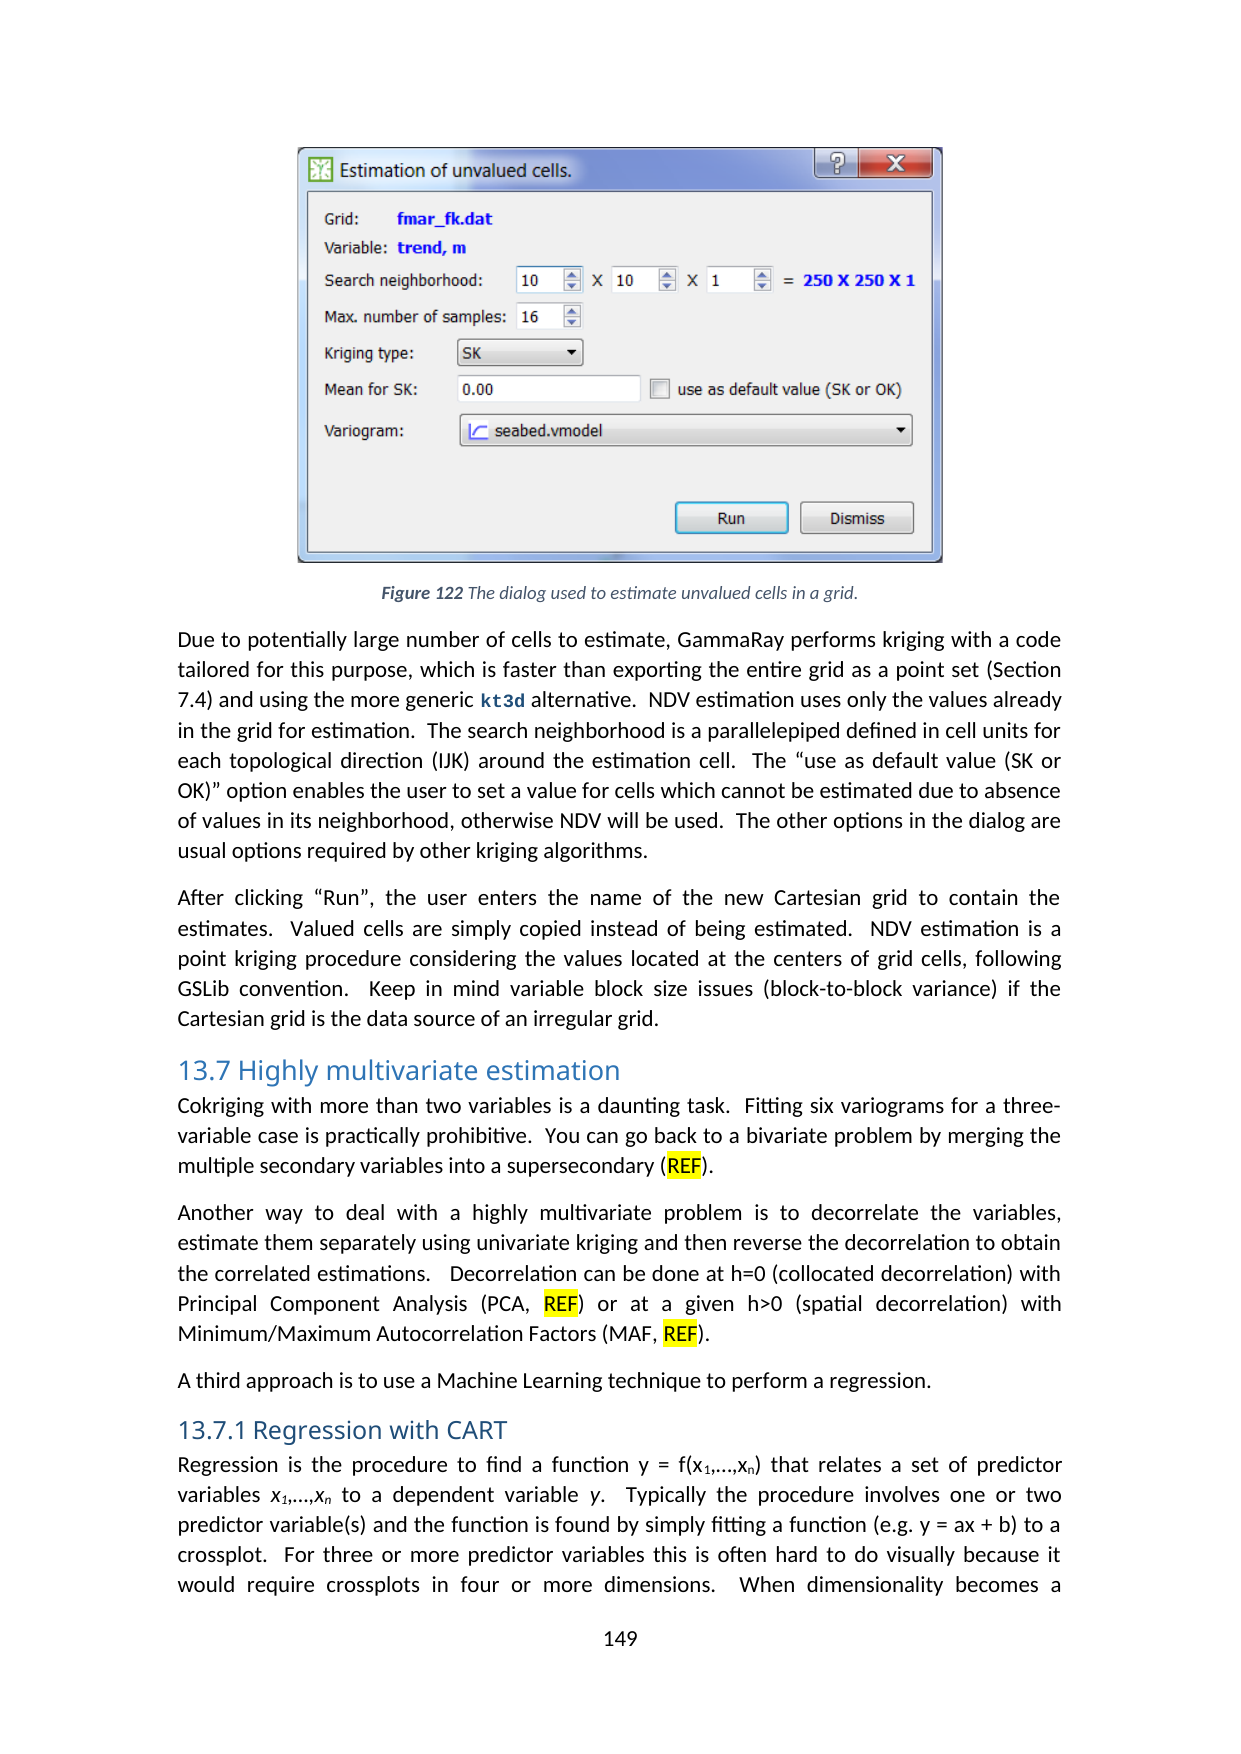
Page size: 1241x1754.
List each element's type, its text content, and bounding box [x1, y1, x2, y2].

text Another way to deal with a highly multivariate problem is to decorrelate the variables, estimate them separately using univariate kriging and then reverse the decorrelation to obtain the correlated estimations. Decorrelation can be done at h=0 (collocated decorrelation) with Principal Component Analysis (PCA, REF) or at a given h>0 (spatial decorrelation) with Minimum/Maximum Autocorrelation Factors (MAF, REF). [177, 1198, 1063, 1347]
subtitle Highly multivariate estimation [177, 1051, 1063, 1088]
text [177, 1450, 1063, 1598]
text Due to potentially large number of cells to estimate, GammaRay performs kriging with a code tailored for this purpose, which is faster than exporting the entire grid as a point set (Section 7.4) and using the more generic kt3d alternative. NDV estimation uses only the values already in the grid for estimation. The search neighborhood is a parallelepiped defined in cell units for each topological direction (IJK) around the estimation cell. The “use as default value (SK or OK)” option enables the user to set a value for cells which cannot be estimated due to absence of values in its neighborhood, otherwise NDV will be used. The other options in the dialog are usual options required by other kriging algorithms. [177, 625, 1063, 865]
picture [297, 147, 943, 563]
subtitle Regression with CART [177, 1413, 1063, 1447]
text Figure 122 The dialog used to estimate unvalued cells in a grid. [177, 581, 1063, 604]
text Cokriging with more than two variables is a daunting task. Fitting six variograms for a three-variable case is practically prohibitive. You can go back to a bivariate problem by merging the multiple secondary variables into a supersecondary (REF). [177, 1091, 1063, 1179]
text After clicking “Run”, the user enters the name of the new Cartesian grid to contain the estimates. Valued cells are simply copied instead of being estimated. NDV estimation is a point kriging procedure considering the values located at the centers of grid cells, following GSLib convention. Keep in mind variable block size issues (block-to-block variance) if the Cartesian grid is the data source of an irregular grid. [177, 883, 1063, 1032]
text A third approach is to use a Machine Learning technique to perform a regression. [177, 1366, 1063, 1394]
